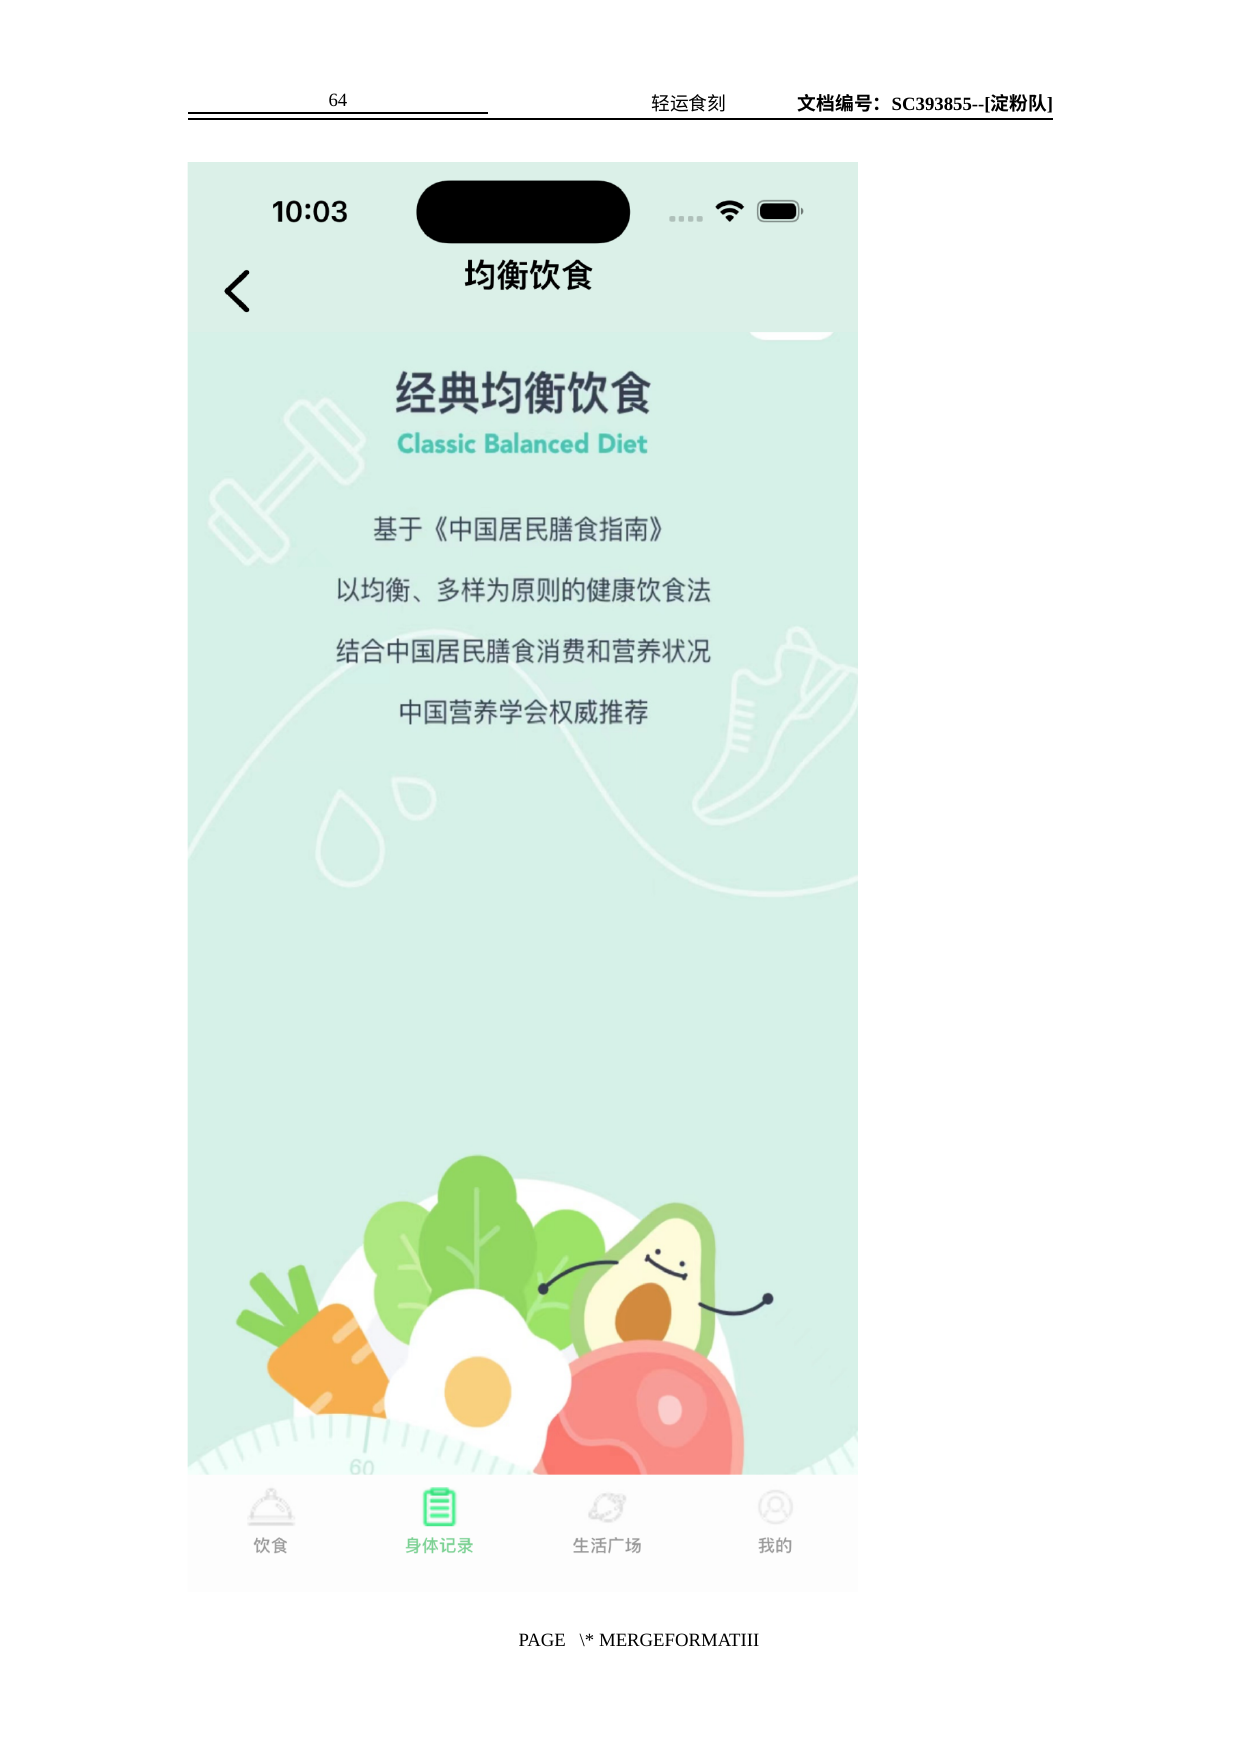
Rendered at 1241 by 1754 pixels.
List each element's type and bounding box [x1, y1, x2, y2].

picture [187, 162, 858, 1592]
